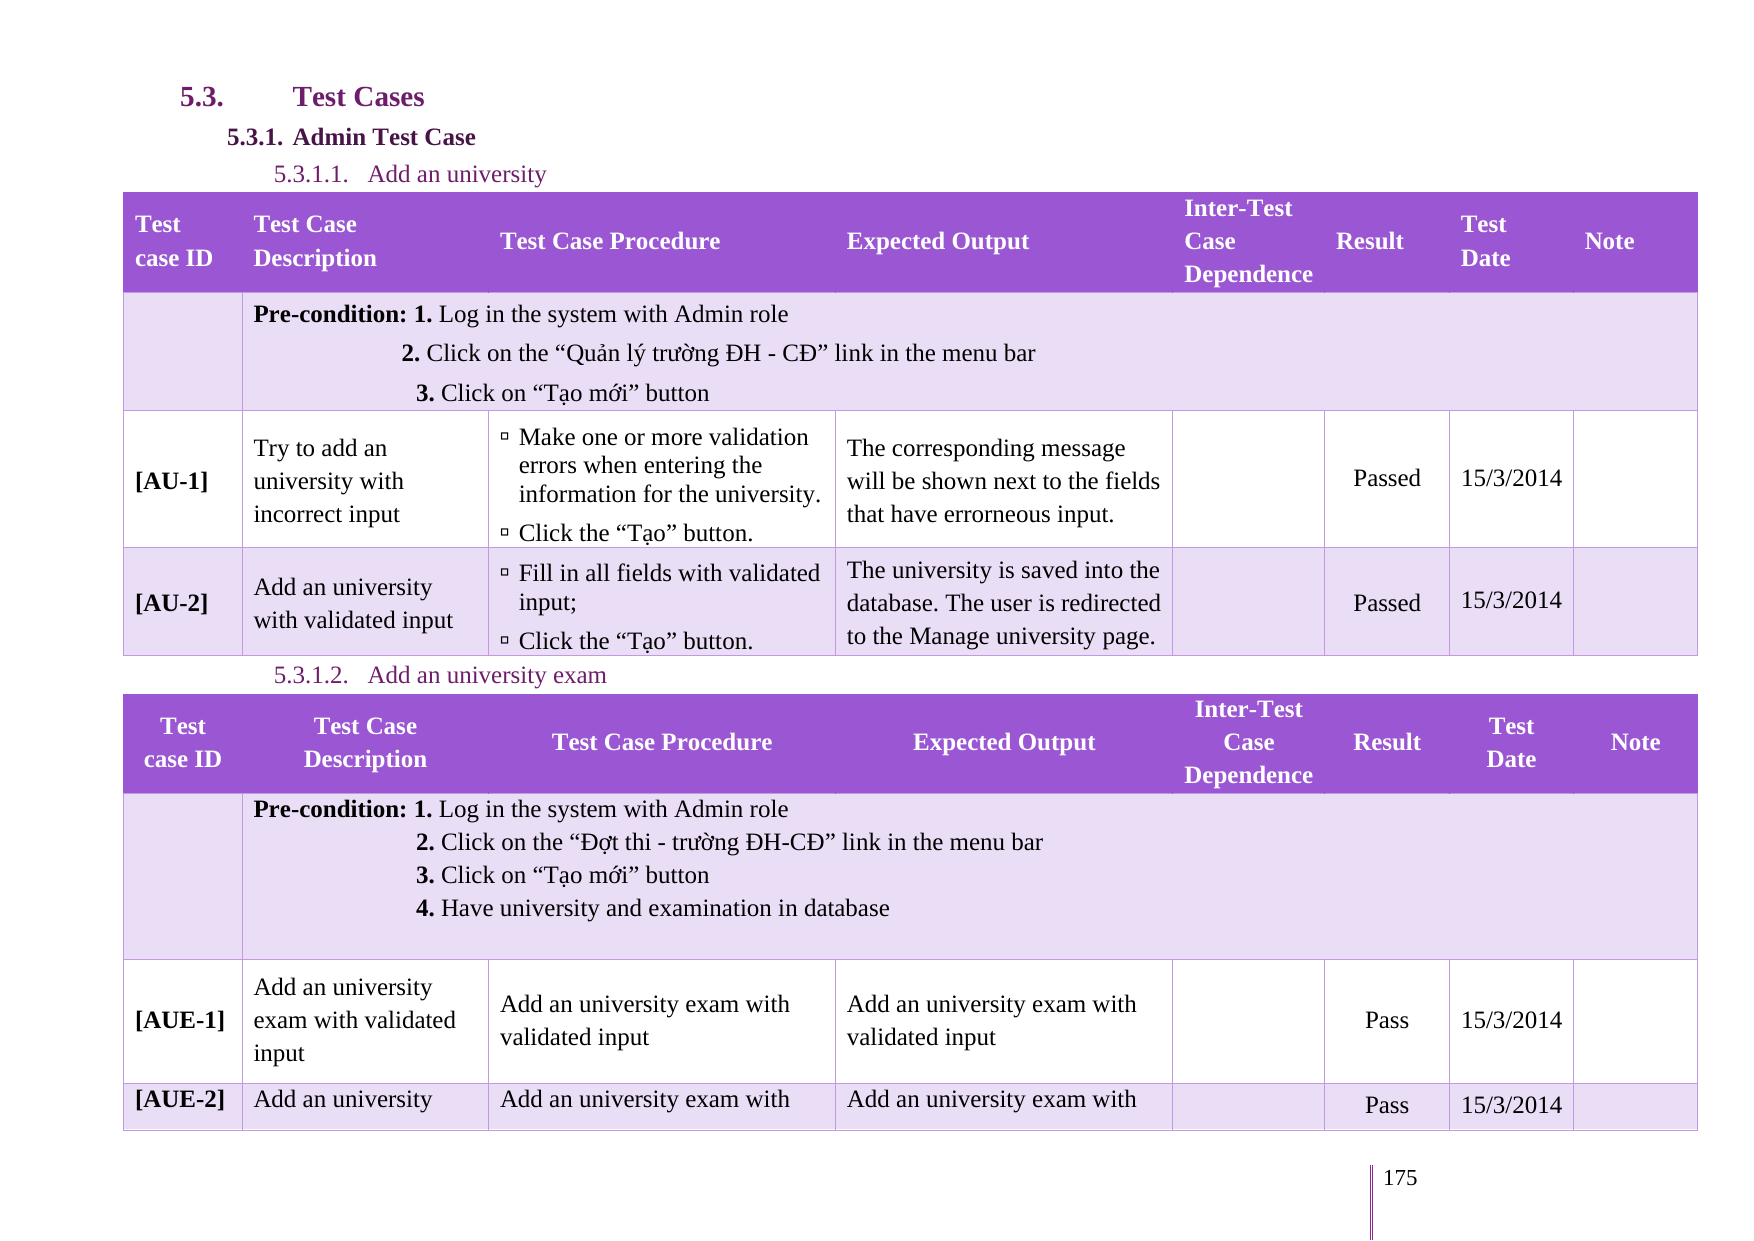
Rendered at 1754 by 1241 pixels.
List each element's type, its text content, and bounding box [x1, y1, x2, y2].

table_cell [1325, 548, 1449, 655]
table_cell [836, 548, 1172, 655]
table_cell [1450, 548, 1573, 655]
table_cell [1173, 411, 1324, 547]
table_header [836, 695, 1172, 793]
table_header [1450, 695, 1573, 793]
subtitle Add an university [274, 159, 1679, 188]
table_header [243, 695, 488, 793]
subtitle Admin Test Case [227, 122, 1679, 151]
subtitle Add an university exam [274, 660, 1679, 689]
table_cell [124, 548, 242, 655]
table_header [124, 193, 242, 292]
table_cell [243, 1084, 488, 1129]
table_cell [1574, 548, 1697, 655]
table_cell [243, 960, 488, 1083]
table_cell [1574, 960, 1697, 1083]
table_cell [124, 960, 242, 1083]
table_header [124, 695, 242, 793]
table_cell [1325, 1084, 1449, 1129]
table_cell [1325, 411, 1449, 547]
subtitle Test Cases [180, 79, 1679, 113]
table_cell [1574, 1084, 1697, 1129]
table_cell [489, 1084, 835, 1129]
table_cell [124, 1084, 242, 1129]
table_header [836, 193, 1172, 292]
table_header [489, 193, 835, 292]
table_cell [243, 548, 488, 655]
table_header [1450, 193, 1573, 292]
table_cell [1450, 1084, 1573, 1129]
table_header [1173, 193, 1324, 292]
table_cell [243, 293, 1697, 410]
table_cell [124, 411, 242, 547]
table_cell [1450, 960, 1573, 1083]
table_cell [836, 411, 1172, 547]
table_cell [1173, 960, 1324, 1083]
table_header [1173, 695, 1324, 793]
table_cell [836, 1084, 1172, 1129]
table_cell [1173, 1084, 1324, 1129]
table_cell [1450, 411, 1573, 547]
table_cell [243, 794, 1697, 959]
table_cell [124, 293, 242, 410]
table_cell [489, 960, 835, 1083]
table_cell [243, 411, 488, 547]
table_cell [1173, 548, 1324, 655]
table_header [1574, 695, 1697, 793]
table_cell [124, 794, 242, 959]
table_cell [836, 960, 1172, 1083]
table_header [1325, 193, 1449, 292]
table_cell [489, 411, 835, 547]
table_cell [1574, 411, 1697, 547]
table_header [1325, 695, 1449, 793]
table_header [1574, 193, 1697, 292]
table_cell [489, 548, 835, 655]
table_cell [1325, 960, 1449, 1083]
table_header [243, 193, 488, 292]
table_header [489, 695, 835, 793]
